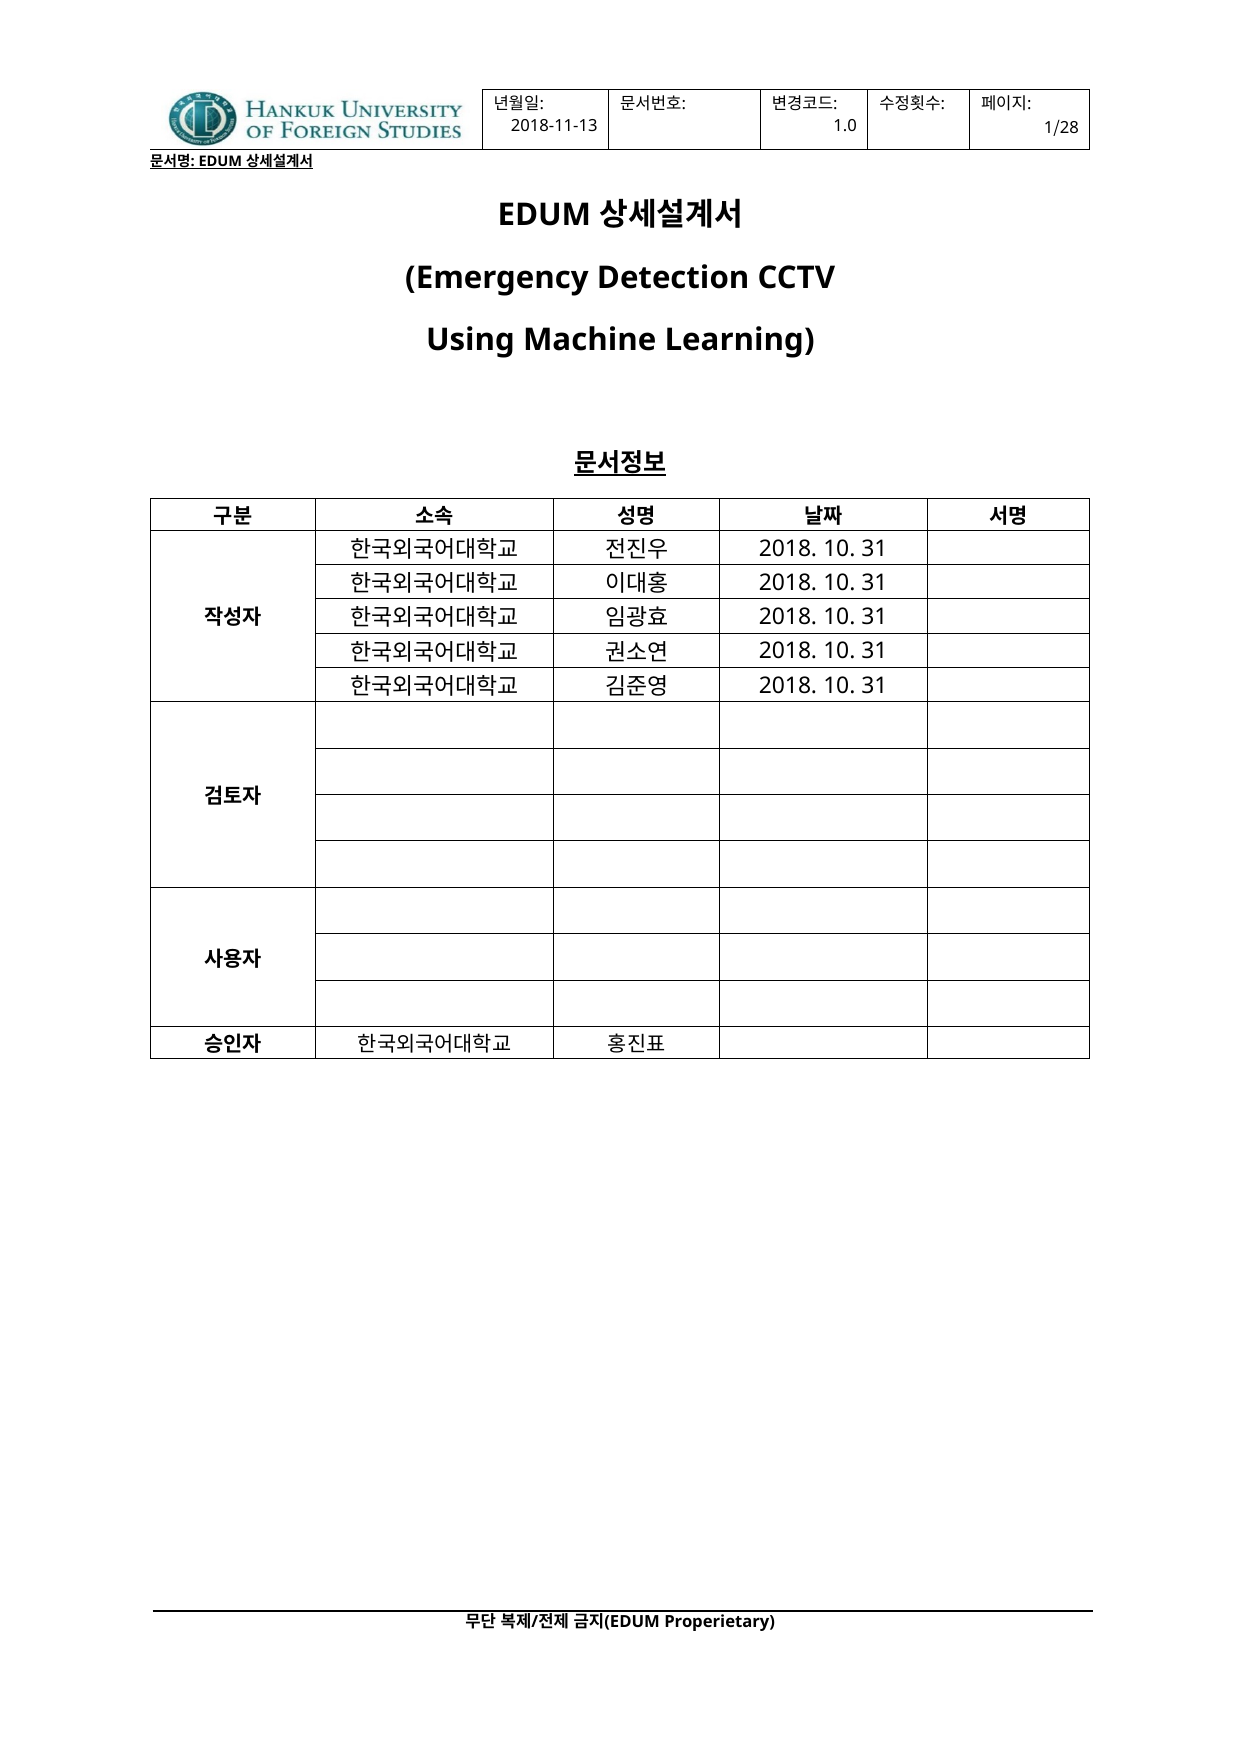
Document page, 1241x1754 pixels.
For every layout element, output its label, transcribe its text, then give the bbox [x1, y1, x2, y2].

table_cell [316, 795, 553, 840]
table_header 날짜 [720, 499, 927, 529]
table_cell 한국외국어대학교 [316, 531, 553, 564]
table_header 구분 [151, 499, 315, 529]
text (Emergency Detection CCTV [150, 255, 1090, 297]
table_cell [554, 749, 719, 794]
table_cell [928, 1027, 1089, 1057]
table_cell [316, 749, 553, 794]
table_cell [928, 981, 1089, 1026]
table_header 서명 [928, 499, 1089, 529]
table_cell 한국외국어대학교 [316, 1027, 553, 1057]
table_cell 권소연 [554, 634, 719, 667]
picture [161, 89, 470, 149]
table_cell [316, 888, 553, 933]
table_cell 한국외국어대학교 [316, 668, 553, 701]
table_cell 2018. 10. 31 [720, 599, 927, 632]
table_cell [928, 934, 1089, 980]
table_cell 전진우 [554, 531, 719, 564]
text 문서정보 [150, 443, 1090, 479]
table_cell [928, 531, 1089, 564]
table_cell [720, 702, 927, 747]
table_cell [720, 934, 927, 980]
text Using Machine Learning) [150, 317, 1090, 360]
table_cell 임광효 [554, 599, 719, 632]
table_header 소속 [316, 499, 553, 529]
table_cell [928, 841, 1089, 887]
table_cell 검토자 [151, 702, 315, 887]
table_cell [554, 841, 719, 887]
table_cell [928, 702, 1089, 747]
table_cell [554, 888, 719, 933]
table_cell 2018. 10. 31 [720, 565, 927, 598]
table_cell [554, 795, 719, 840]
table_cell [720, 888, 927, 933]
table_cell 한국외국어대학교 [316, 634, 553, 667]
table_cell [554, 981, 719, 1026]
table_cell 승인자 [151, 1027, 315, 1057]
table_cell [928, 634, 1089, 667]
table_cell 한국외국어대학교 [316, 565, 553, 598]
table_cell 이대홍 [554, 565, 719, 598]
table_cell 2018. 10. 31 [720, 668, 927, 701]
table_cell 사용자 [151, 888, 315, 1026]
text EDUM 상세설계서 [150, 189, 1090, 234]
table_cell [316, 841, 553, 887]
table_cell 한국외국어대학교 [316, 599, 553, 632]
table_cell [928, 565, 1089, 598]
table_cell [720, 981, 927, 1026]
table_header 성명 [554, 499, 719, 529]
table_cell [554, 702, 719, 747]
table_cell [928, 749, 1089, 794]
table_cell [720, 749, 927, 794]
table_cell [928, 795, 1089, 840]
table_cell [316, 934, 553, 980]
table_cell [316, 981, 553, 1026]
table_cell [316, 702, 553, 747]
table_cell 작성자 [151, 531, 315, 701]
table_cell [720, 841, 927, 887]
table_cell [928, 888, 1089, 933]
table_cell 2018. 10. 31 [720, 531, 927, 564]
table_cell [720, 795, 927, 840]
table_cell [928, 668, 1089, 701]
table_cell [720, 1027, 927, 1057]
table_cell 홍진표 [554, 1027, 719, 1057]
table_cell [554, 934, 719, 980]
table_cell 김준영 [554, 668, 719, 701]
table_cell 2018. 10. 31 [720, 634, 927, 667]
table_cell [928, 599, 1089, 632]
